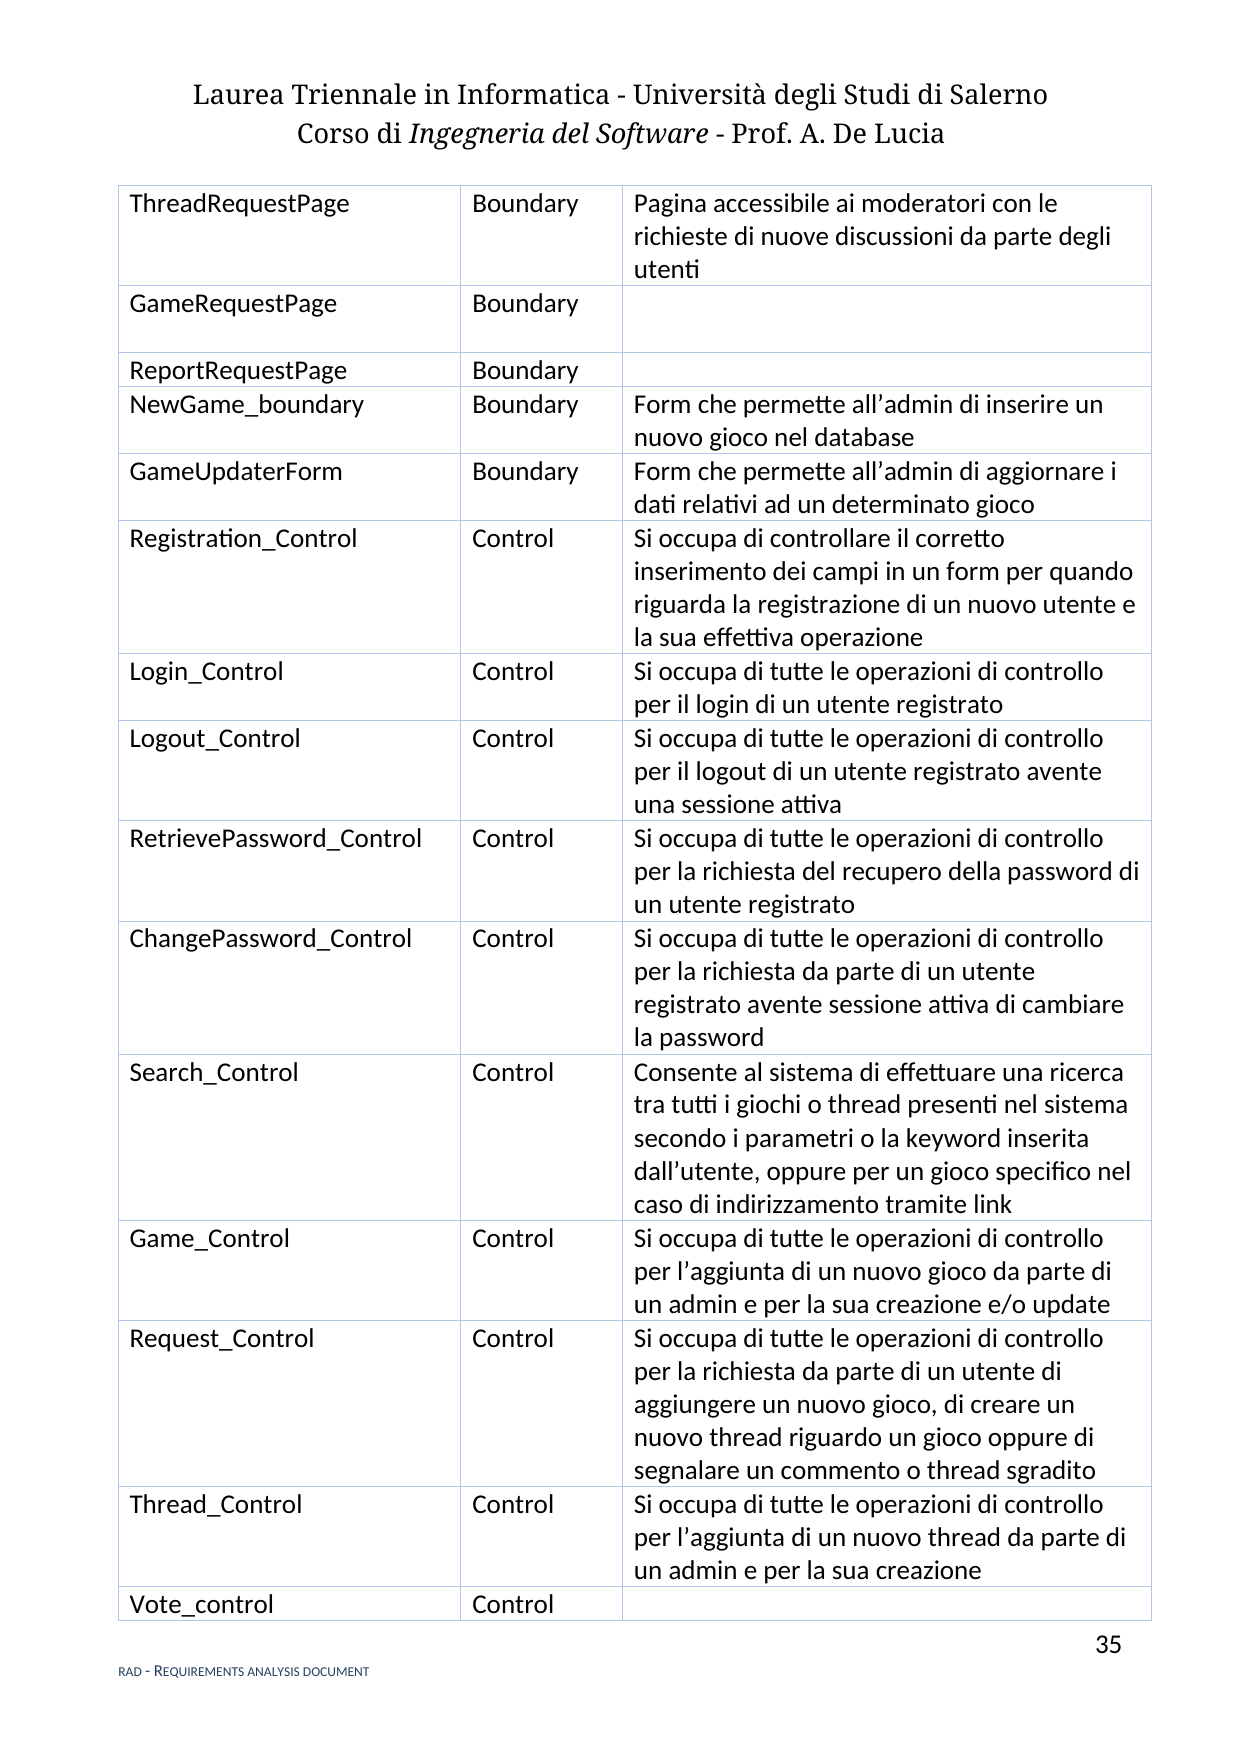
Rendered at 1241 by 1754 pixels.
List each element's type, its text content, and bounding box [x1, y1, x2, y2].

table_cell Control [461, 1321, 622, 1486]
table_cell Si occupa di tutte le operazioni di controllo per l’aggiunta di un nuovo gioco da parte di un admin e per la sua creazione e/o update [623, 1221, 1151, 1320]
table_cell Form che permette all’admin di inserire un nuovo gioco nel database [623, 387, 1151, 453]
table_cell Pagina accessibile ai moderatori con le richieste di nuove discussioni da parte degli utenti [623, 186, 1151, 285]
table_cell Registration_Control [119, 521, 460, 653]
table_cell Boundary [461, 186, 622, 285]
table_cell ChangePassword_Control [119, 922, 460, 1054]
table_cell RetrievePassword_Control [119, 821, 460, 921]
table_cell Boundary [461, 286, 622, 352]
table_cell Control [461, 721, 622, 820]
table_cell Request_Control [119, 1321, 460, 1486]
table_cell Control [461, 1587, 622, 1620]
table_cell Thread_Control [119, 1487, 460, 1586]
table_cell ReportRequestPage [119, 353, 460, 386]
table_cell ThreadRequestPage [119, 186, 460, 285]
table_cell Si occupa di tutte le operazioni di controllo per l’aggiunta di un nuovo thread da parte di un admin e per la sua creazione [623, 1487, 1151, 1586]
table_cell Vote_control [119, 1587, 460, 1620]
table_cell Si occupa di controllare il corretto inserimento dei campi in un form per quando riguarda la registrazione di un nuovo utente e la sua effettiva operazione [623, 521, 1151, 653]
table_cell Logout_Control [119, 721, 460, 820]
table_cell GameRequestPage [119, 286, 460, 352]
table_cell Consente al sistema di effettuare una ricerca tra tutti i giochi o thread presenti nel sistema secondo i parametri o la keyword inserita dall’utente, oppure per un gioco specifico nel caso di indirizzamento tramite link [623, 1055, 1151, 1220]
table_cell [623, 1587, 1151, 1620]
table_cell Si occupa di tutte le operazioni di controllo per la richiesta del recupero della password di un utente registrato [623, 821, 1151, 921]
table_cell Control [461, 821, 622, 921]
table_cell Boundary [461, 353, 622, 386]
table_cell Si occupa di tutte le operazioni di controllo per la richiesta da parte di un utente registrato avente sessione attiva di cambiare la password [623, 922, 1151, 1054]
table_cell Control [461, 1221, 622, 1320]
table_cell Boundary [461, 454, 622, 520]
table_cell Si occupa di tutte le operazioni di controllo per la richiesta da parte di un utente di aggiungere un nuovo gioco, di creare un nuovo thread riguardo un gioco oppure di segnalare un commento o thread sgradito [623, 1321, 1151, 1486]
table_cell Search_Control [119, 1055, 460, 1220]
table_cell Form che permette all’admin di aggiornare i dati relativi ad un determinato gioco [623, 454, 1151, 520]
table_cell GameUpdaterForm [119, 454, 460, 520]
table_cell Control [461, 1487, 622, 1586]
table_cell Boundary [461, 387, 622, 453]
table_cell Game_Control [119, 1221, 460, 1320]
table_cell Control [461, 1055, 622, 1220]
table_cell [623, 353, 1151, 386]
table_cell Control [461, 922, 622, 1054]
table_cell Si occupa di tutte le operazioni di controllo per il logout di un utente registrato avente una sessione attiva [623, 721, 1151, 820]
table_cell [623, 286, 1151, 352]
table_cell Login_Control [119, 654, 460, 720]
table_cell Control [461, 521, 622, 653]
table_cell NewGame_boundary [119, 387, 460, 453]
table_cell Control [461, 654, 622, 720]
table_cell Si occupa di tutte le operazioni di controllo per il login di un utente registrato [623, 654, 1151, 720]
